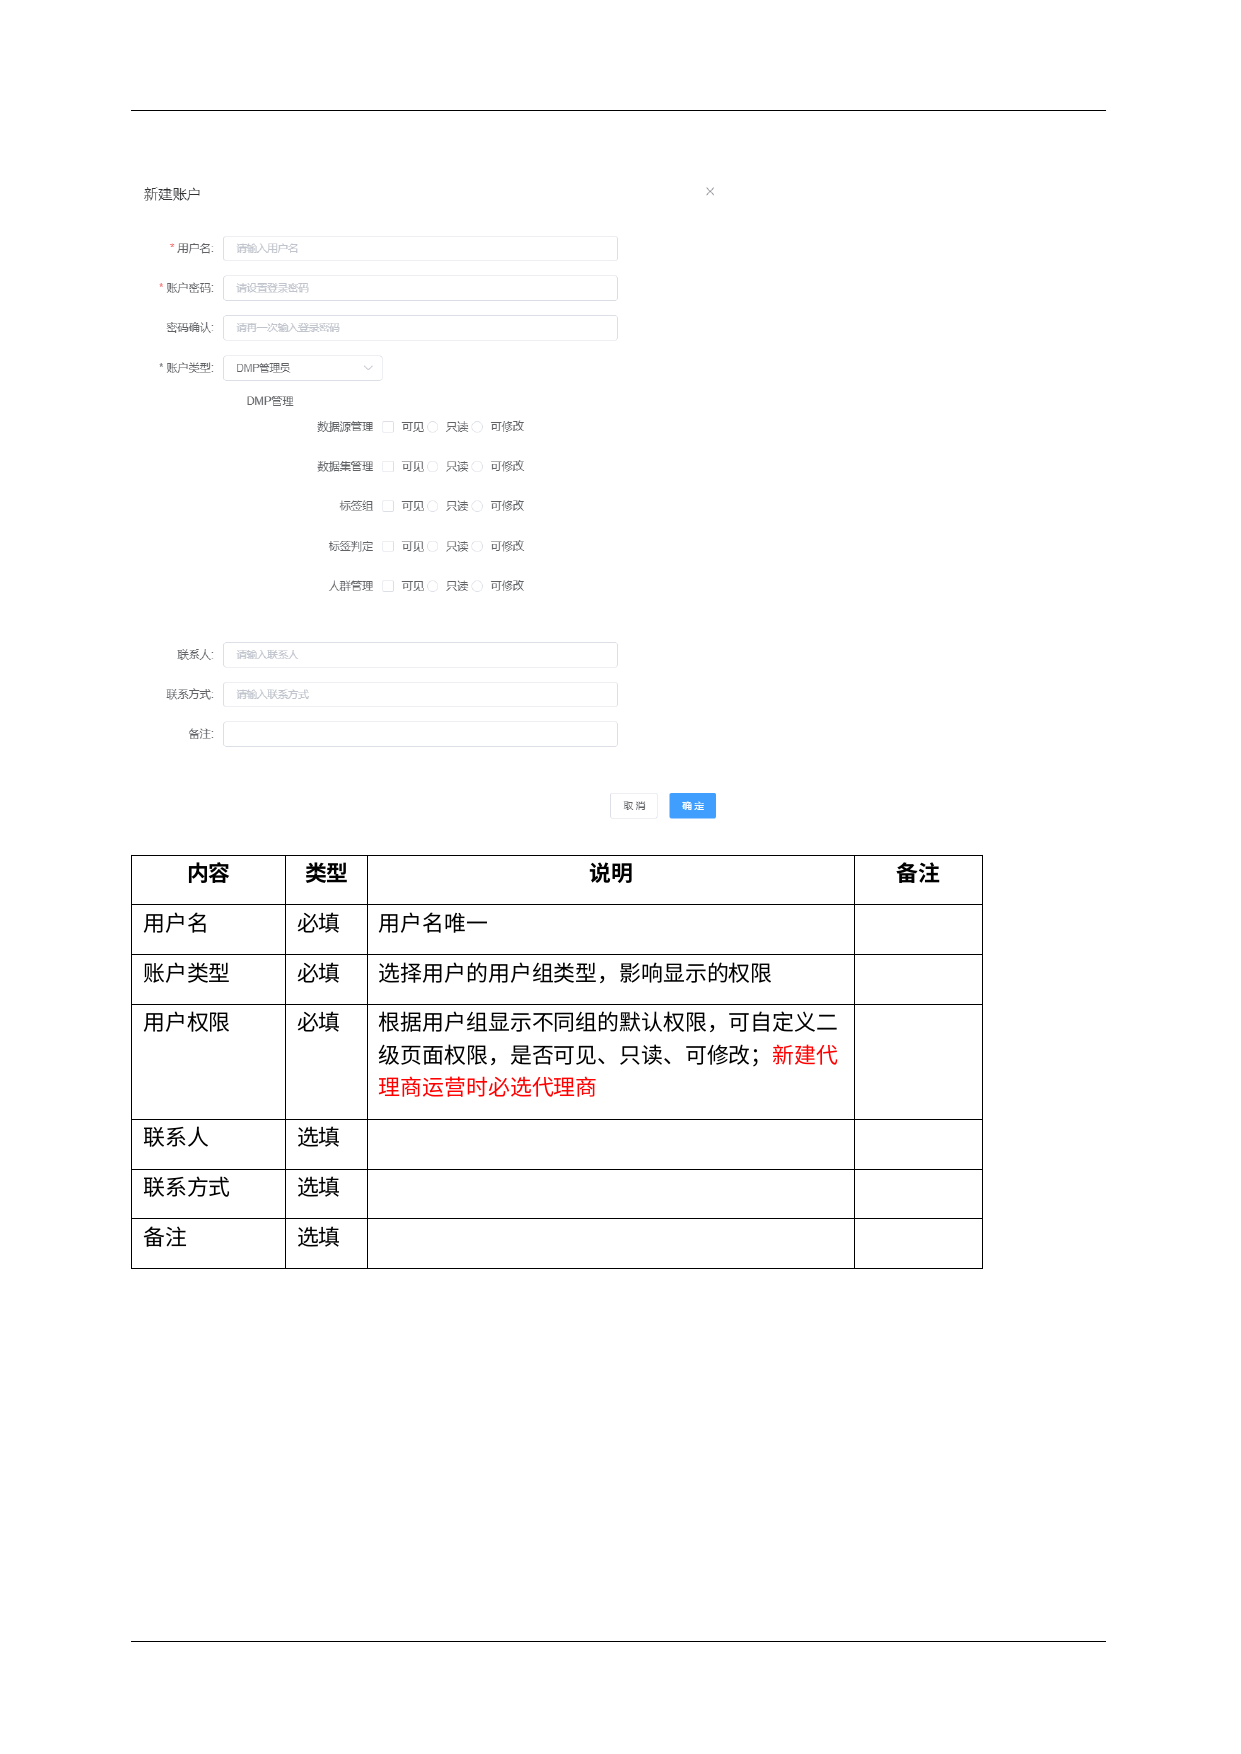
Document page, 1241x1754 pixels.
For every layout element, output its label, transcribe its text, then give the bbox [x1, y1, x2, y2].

table_cell 用户权限 [132, 1005, 285, 1119]
table_cell 选填 [286, 1219, 367, 1268]
table_cell [855, 955, 982, 1004]
table_cell 根据用户组显示不同组的默认权限，可自定义二级页面权限，是否可见、只读、可修改；新建代理商运营时必选代理商 [368, 1005, 854, 1119]
table_cell 用户名 [132, 905, 285, 954]
table_cell 选择用户的用户组类型，影响显示的权限 [368, 955, 854, 1004]
table_cell 账户类型 [132, 955, 285, 1004]
table_cell 必填 [286, 1005, 367, 1119]
table_header 备注 [855, 856, 982, 904]
table_cell [368, 1170, 854, 1218]
table_cell 选填 [286, 1120, 367, 1168]
table_cell 备注 [132, 1219, 285, 1268]
table_header 内容 [132, 856, 285, 904]
table_cell 选填 [286, 1170, 367, 1218]
table_cell 必填 [286, 905, 367, 954]
table_cell 联系方式 [132, 1170, 285, 1218]
picture [131, 171, 728, 823]
table_header 类型 [286, 856, 367, 904]
table_cell [855, 1219, 982, 1268]
table_cell [855, 905, 982, 954]
table_header 说明 [368, 856, 854, 904]
table_cell 必填 [286, 955, 367, 1004]
table_cell [855, 1005, 982, 1119]
table_cell [368, 1219, 854, 1268]
table_cell 联系人 [132, 1120, 285, 1168]
table_cell [368, 1120, 854, 1168]
table_cell [855, 1120, 982, 1168]
table_cell [855, 1170, 982, 1218]
table_cell 用户名唯一 [368, 905, 854, 954]
